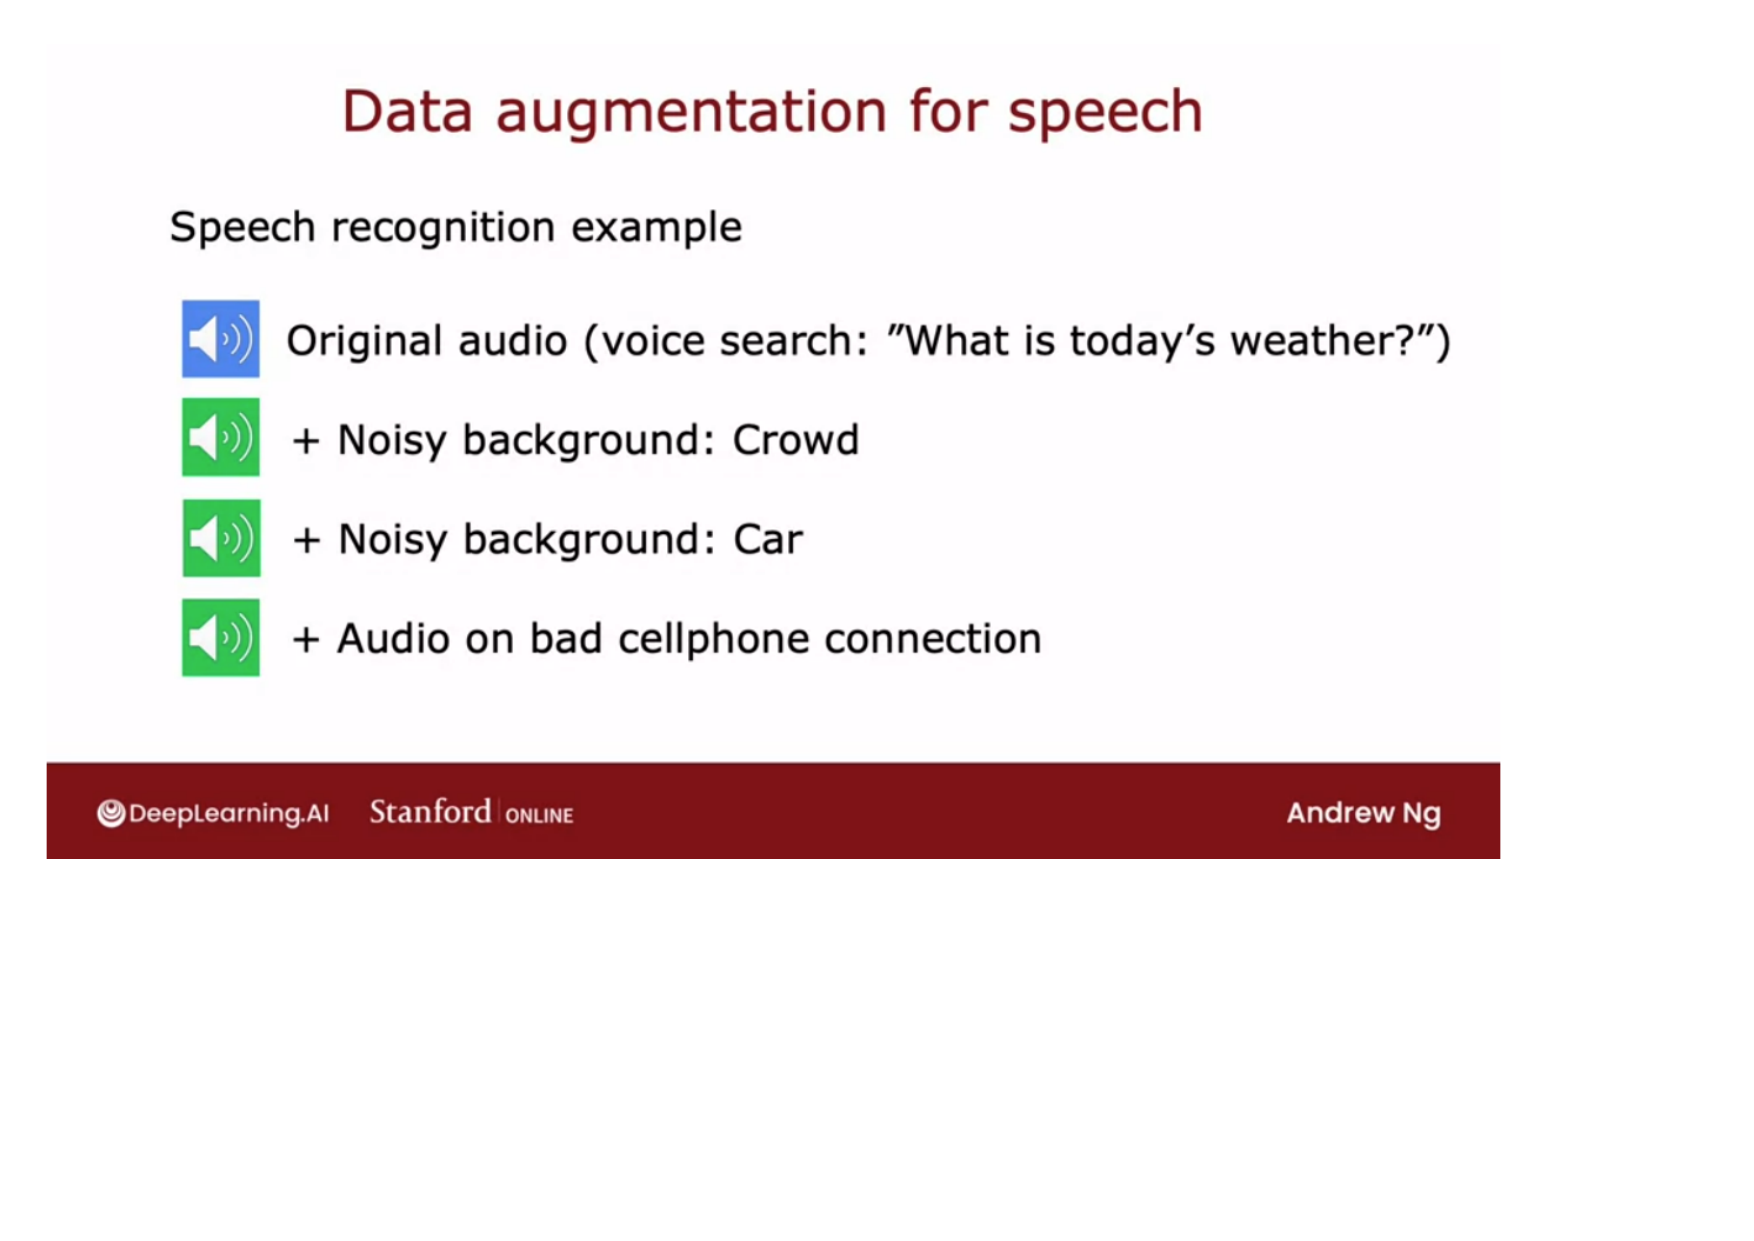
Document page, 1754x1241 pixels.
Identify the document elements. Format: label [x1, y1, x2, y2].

picture [46, 44, 1501, 859]
